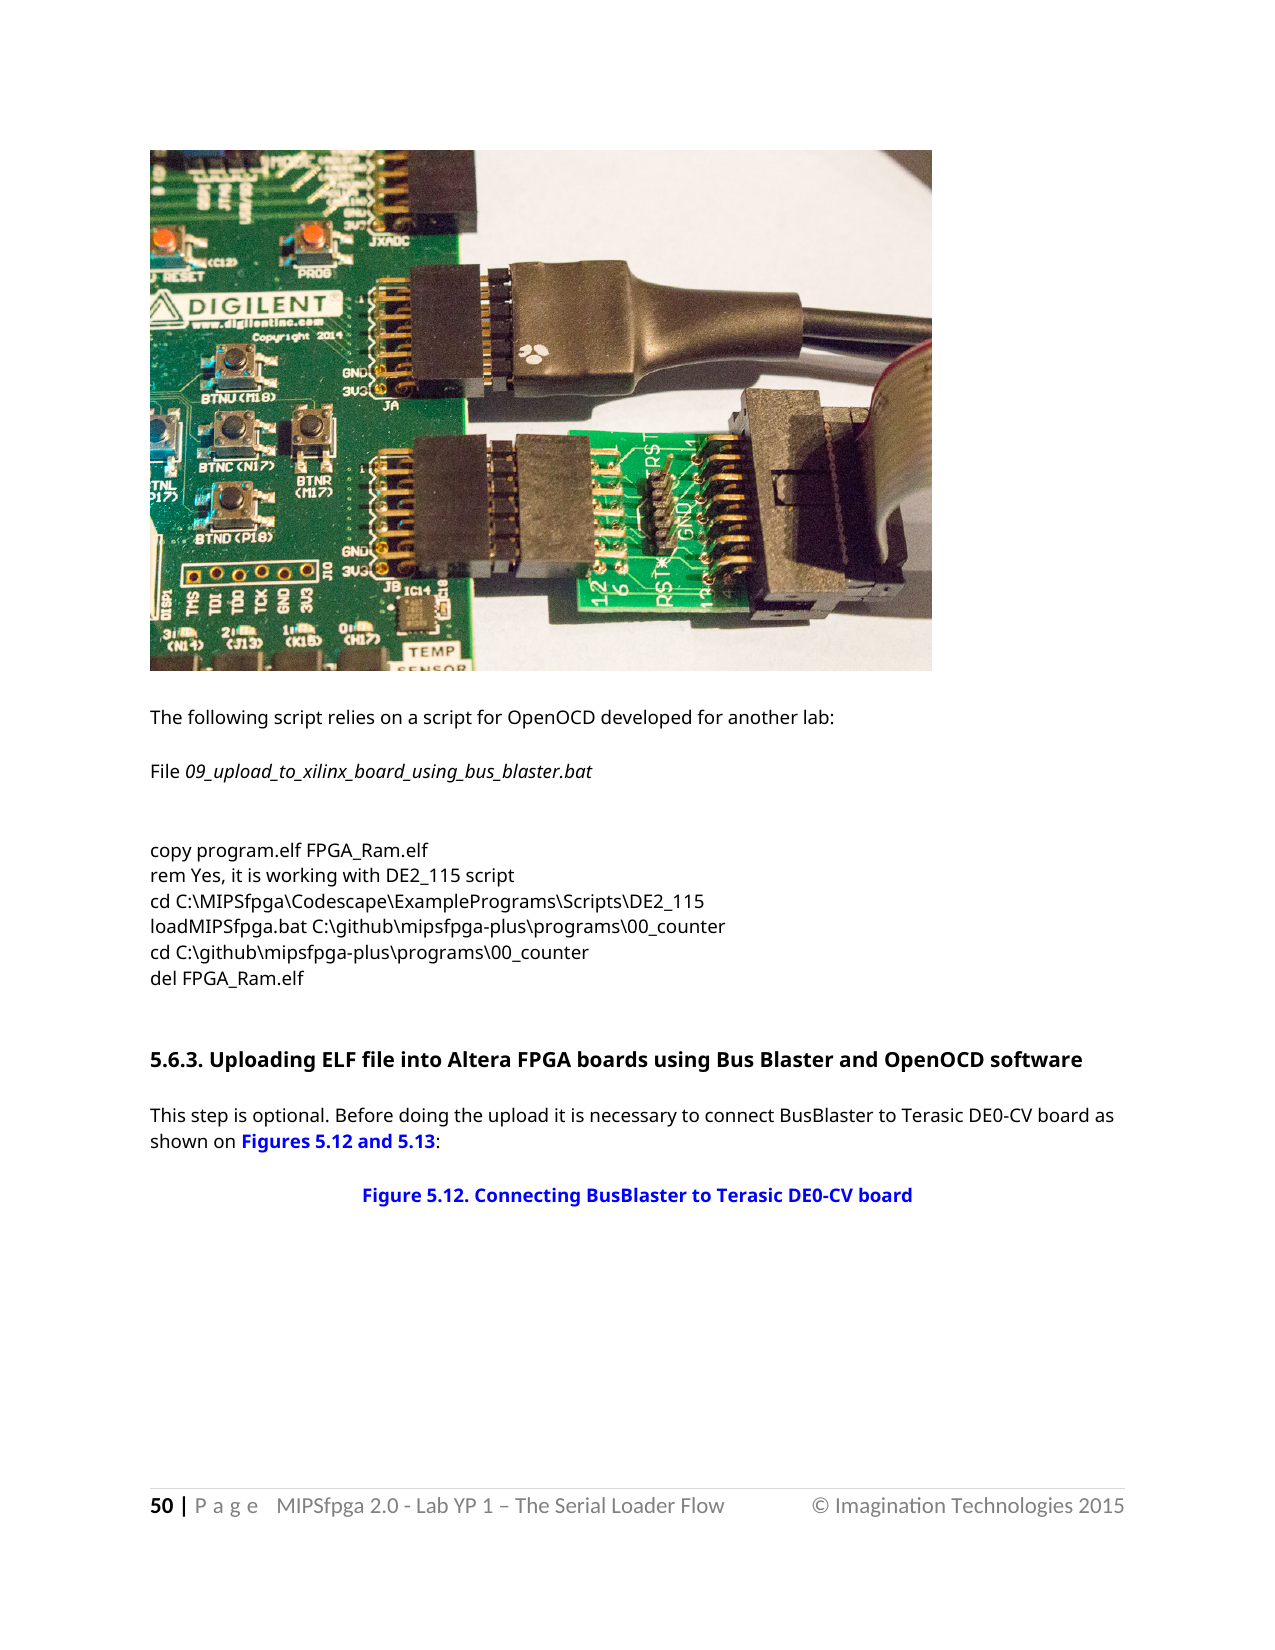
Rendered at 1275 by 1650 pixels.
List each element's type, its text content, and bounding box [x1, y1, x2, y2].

text This step is optional. Before doing the upload it is necessary to connect BusBlaster to Terasic DE0-CV board as shown on Figures 5.12 and 5.13: [150, 1103, 1125, 1154]
text Figure 5.12. Connecting BusBlaster to Terasic DE0-CV board [150, 1183, 1125, 1208]
text del FPGA_Ram.elf [150, 965, 1125, 990]
text loadMIPSfpga.bat C:\github\mipsfpga-plus\programs\00_counter [150, 914, 1125, 939]
text cd C:\github\mipsfpga-plus\programs\00_counter [150, 939, 1125, 965]
text 5.6.3. Uploading ELF file into Altera FPGA boards using Bus Blaster and OpenOCD software [150, 1045, 1125, 1073]
text The following script relies on a script for OpenOCD developed for another lab: [150, 704, 1125, 730]
text copy program.elf FPGA_Ram.elf [150, 837, 1125, 863]
text rem Yes, it is working with DE2_115 script [150, 863, 1125, 888]
text File 09_upload_to_xilinx_board_using_bus_blaster.bat [150, 759, 1125, 784]
picture [150, 150, 932, 671]
text cd C:\MIPSfpga\Codescape\ExamplePrograms\Scripts\DE2_115 [150, 888, 1125, 914]
